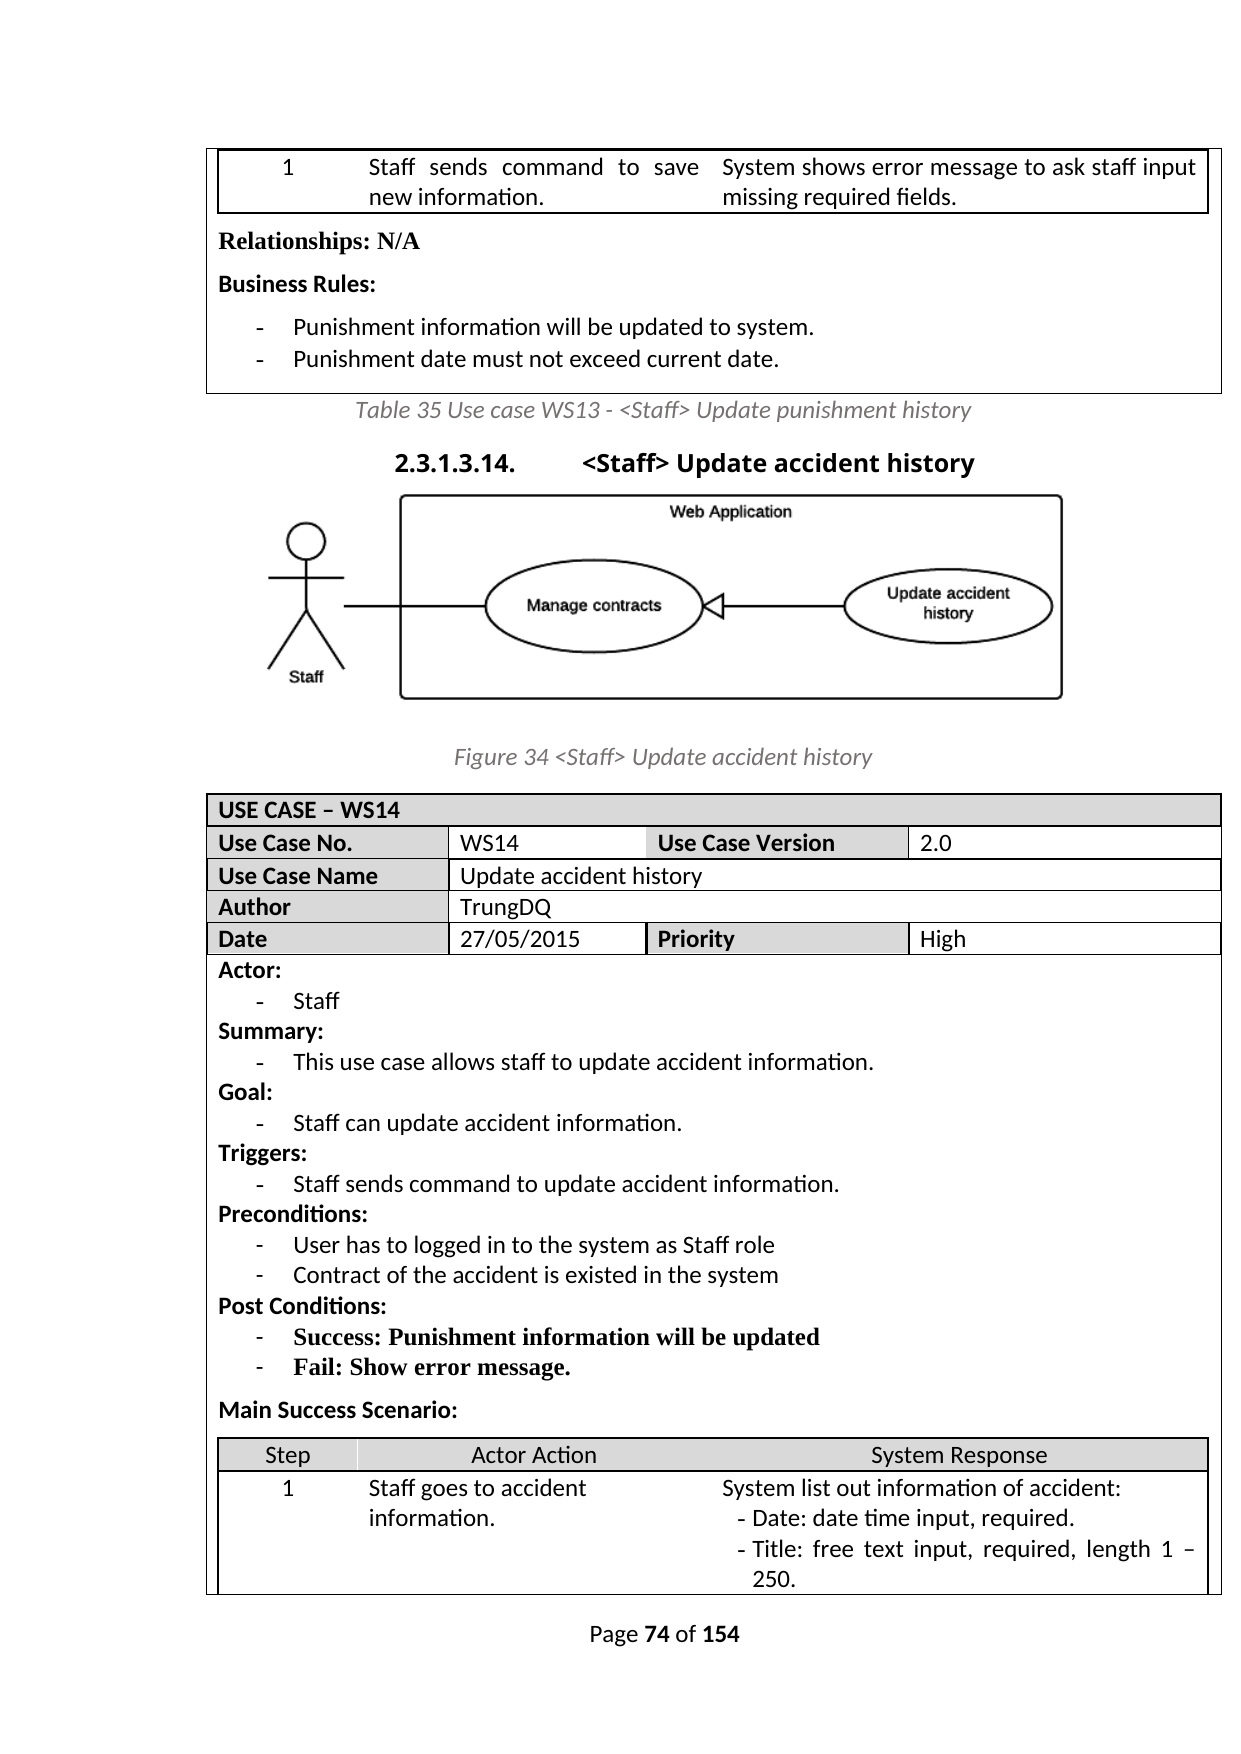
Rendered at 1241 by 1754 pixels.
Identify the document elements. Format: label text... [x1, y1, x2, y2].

table_cell 27/05/2015 [450, 923, 645, 953]
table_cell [207, 149, 1221, 393]
table_cell Author [207, 891, 448, 922]
text Table 35 Use case WS13 - <Staff> Update punishment history [207, 394, 1122, 425]
subtitle <Staff> Update accident history [394, 446, 1122, 479]
table_cell Use Case No. [207, 827, 448, 858]
picture [237, 482, 1092, 722]
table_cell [207, 955, 1221, 1594]
table_cell 2.0 [909, 827, 1221, 858]
table_cell Use Case Name [208, 859, 448, 890]
table_cell TrungDQ [449, 891, 1221, 922]
table_cell Update accident history [450, 860, 1220, 890]
table_cell Use Case Version [646, 827, 908, 858]
table_cell High [910, 923, 1220, 953]
table_cell WS14 [449, 827, 646, 858]
text Figure 34 <Staff> Update accident history [207, 741, 1122, 772]
table_cell Date [208, 923, 448, 953]
table_cell Priority [648, 923, 908, 953]
table_header USE CASE – WS14 [208, 795, 1220, 825]
